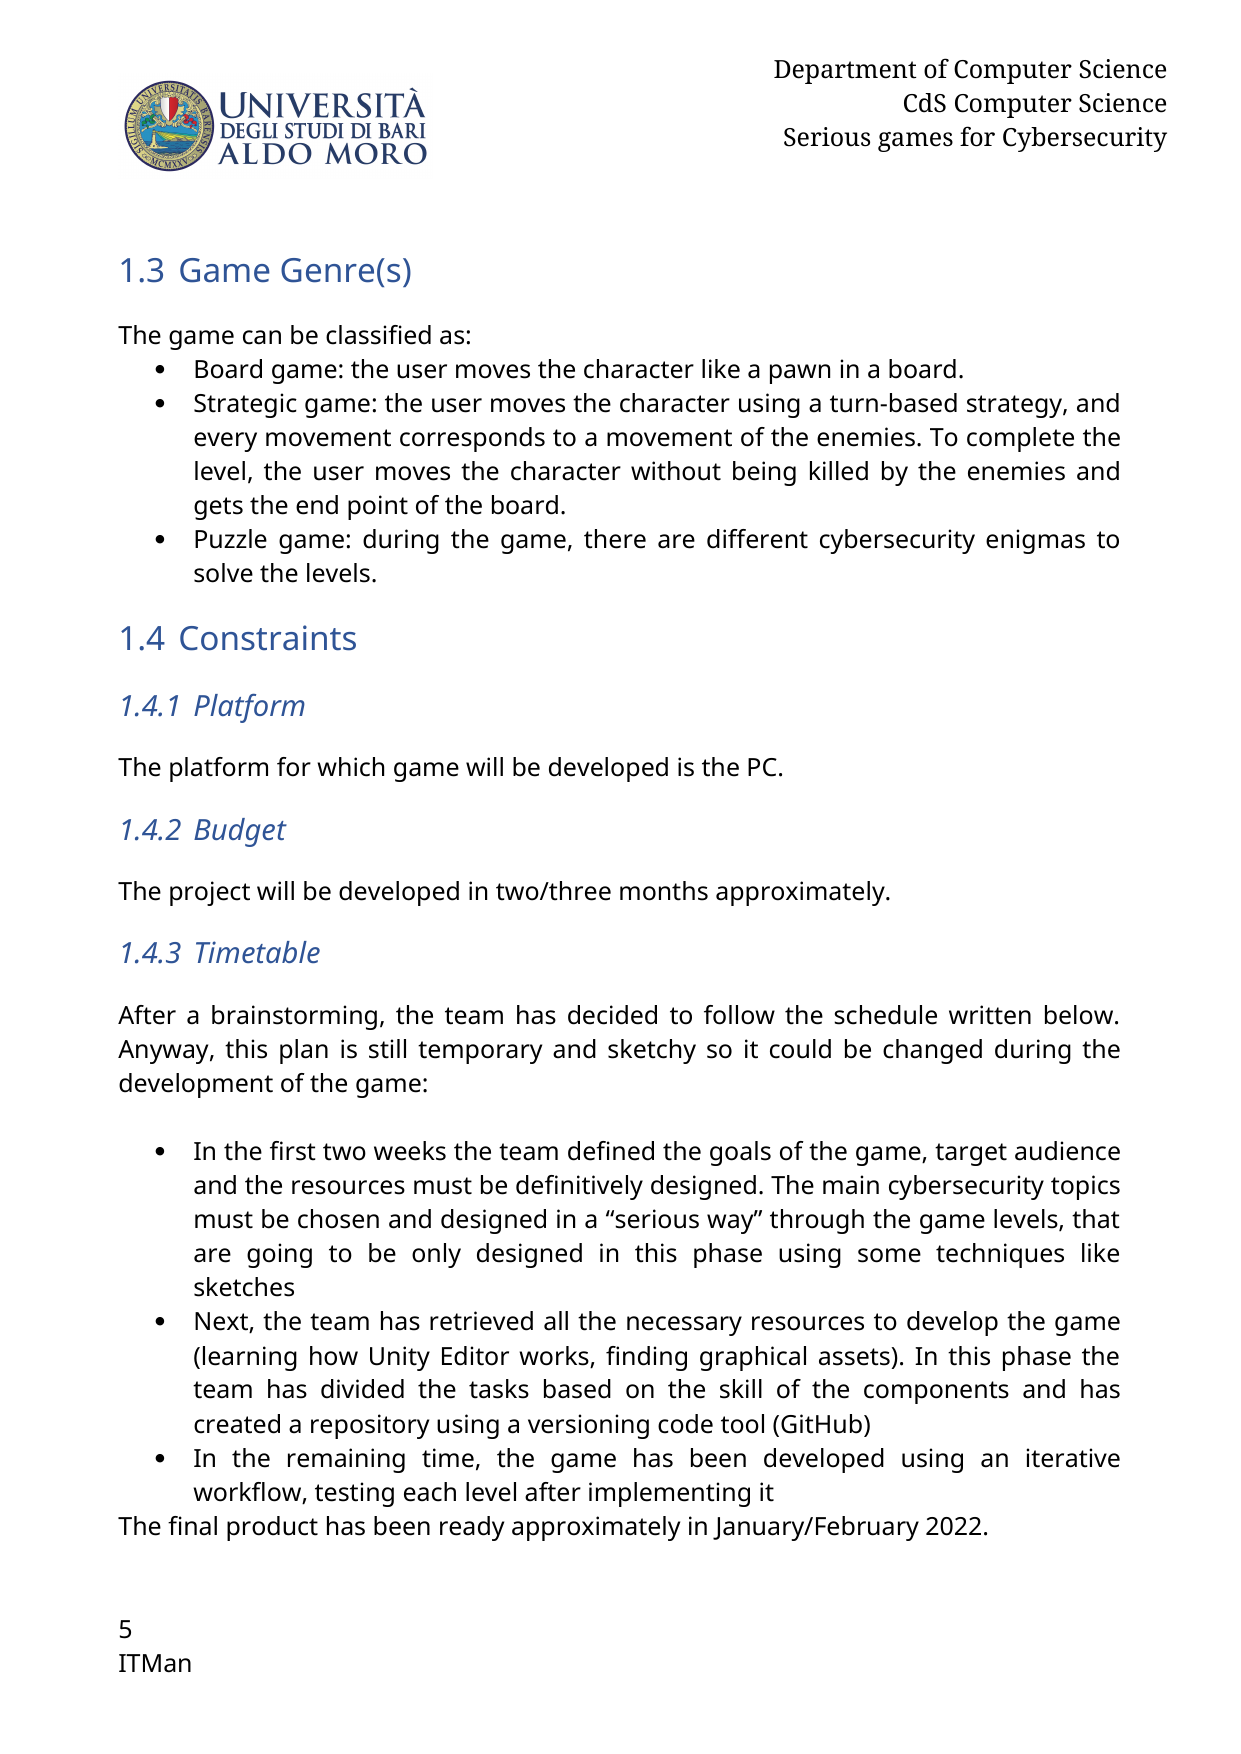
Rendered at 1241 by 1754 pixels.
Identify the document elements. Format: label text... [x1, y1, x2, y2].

list In the remaining time, the game has been developed using an iterative workflow, testing each level after implementing it [156, 1440, 1122, 1508]
list Next, the team has retrieved all the necessary resources to develop the game (learning how Unity Editor works, finding graphical assets). In this phase the team has divided the tasks based on the skill of the components and has created a repository using a versioning code tool (GitHub) [156, 1304, 1122, 1440]
text The final product has been ready approximately in January/February 2022. [118, 1508, 1122, 1542]
subtitle Constraints [118, 615, 1122, 660]
subtitle Platform [118, 685, 1122, 725]
picture [118, 73, 433, 179]
subtitle Timetable [118, 933, 1122, 972]
text After a brainstorming, the team has decided to follow the schedule written below. Anyway, this plan is still temporary and sketchy so it could be changed during the development of the game: [118, 997, 1122, 1100]
text The project will be developed in two/three months approximately. [118, 874, 1122, 908]
subtitle Budget [118, 809, 1122, 849]
list Strategic game: the user moves the character using a turn-based strategy, and every movement corresponds to a movement of the enemies. To complete the level, the user moves the character without being killed by the enemies and gets the end point of the board. [156, 386, 1122, 522]
subtitle Game Genre(s) [118, 247, 1122, 292]
list Puzzle game: during the game, there are different cybersecurity enigmas to solve the levels. [156, 522, 1122, 590]
text The platform for which game will be developed is the PC. [118, 750, 1122, 784]
text The game can be classified as: [118, 317, 1122, 351]
list Board game: the user moves the character like a pawn in a board. [156, 351, 1122, 386]
list In the first two weeks the team defined the goals of the game, target audience and the resources must be definitively designed. The main cybersecurity topics must be chosen and designed in a “serious way” through the game levels, that are going to be only designed in this phase using some techniques like sketches [156, 1134, 1122, 1304]
